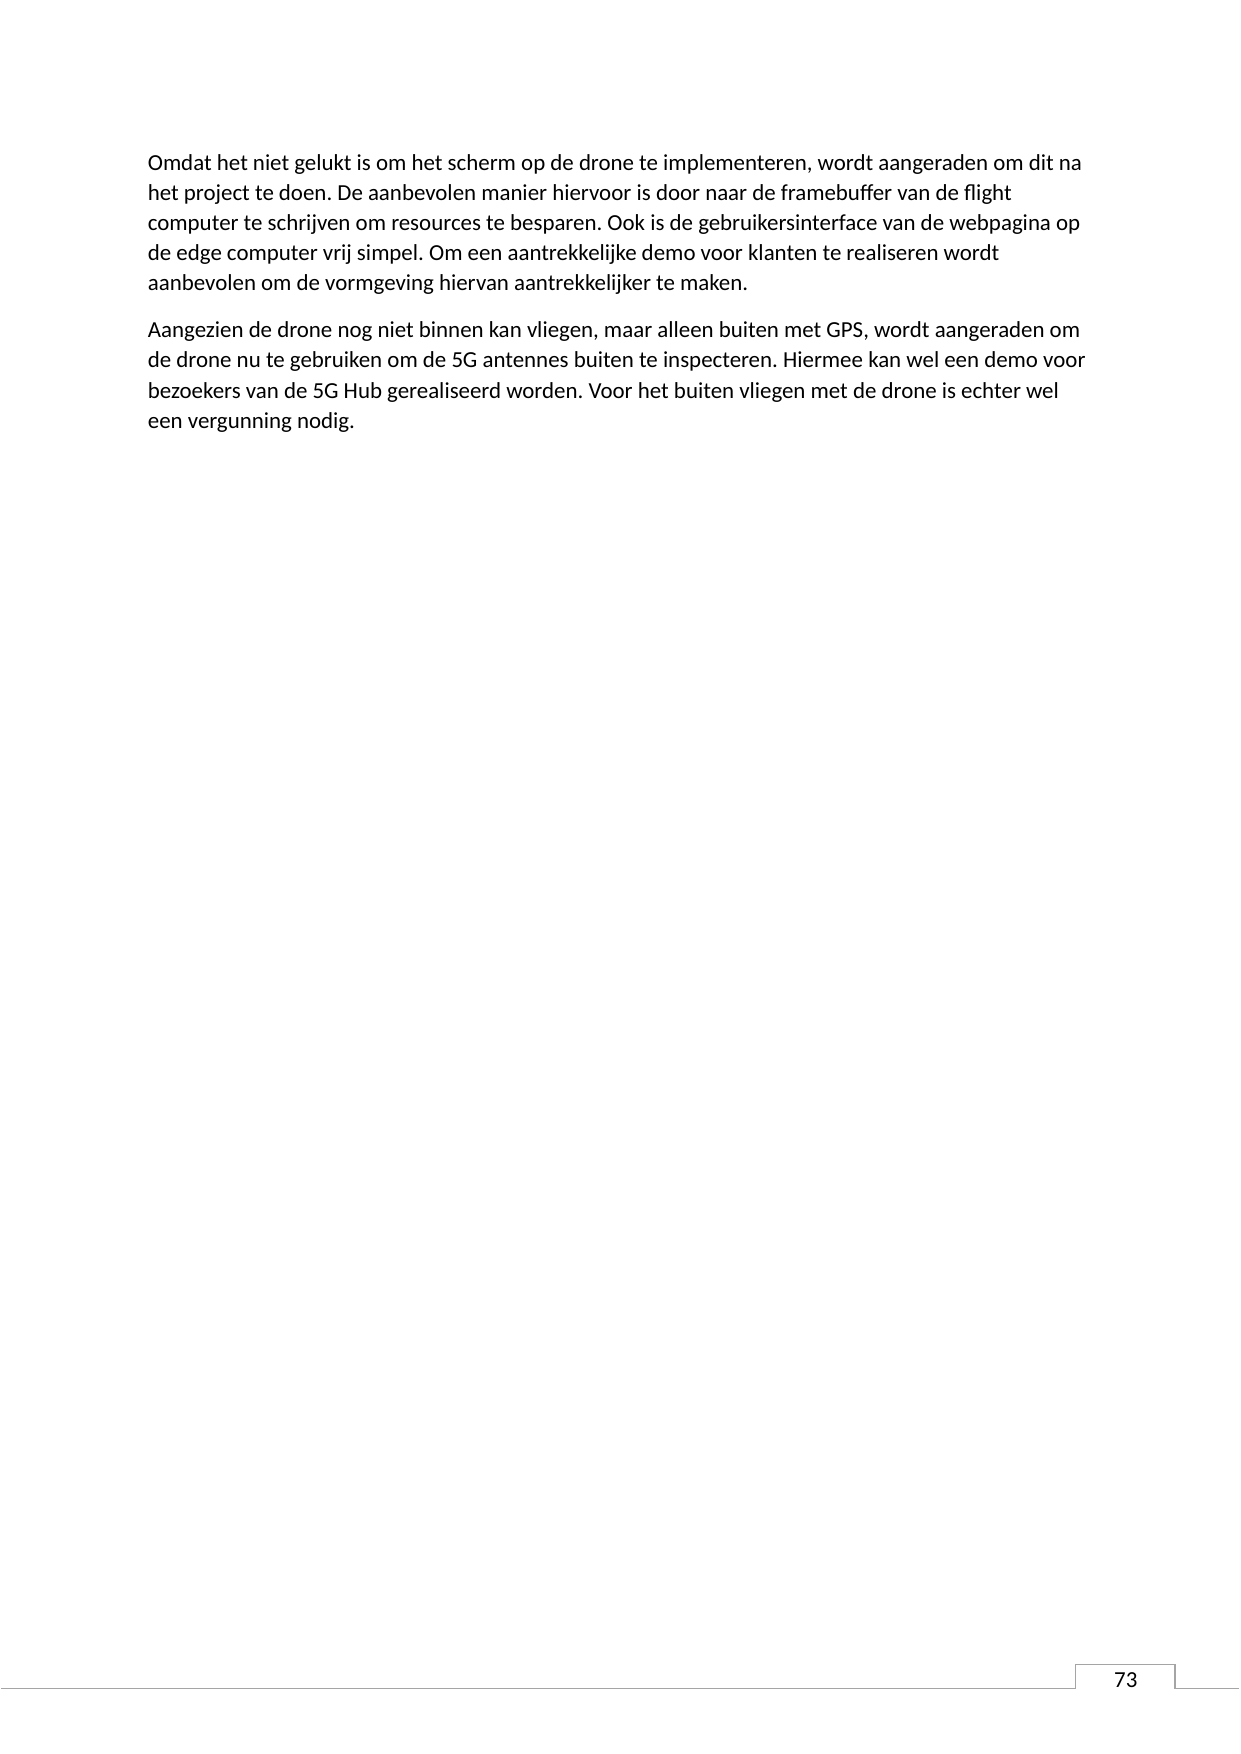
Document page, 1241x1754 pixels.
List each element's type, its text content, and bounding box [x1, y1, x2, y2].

text Aangezien de drone nog niet binnen kan vliegen, maar alleen buiten met GPS, wordt aangeraden om de drone nu te gebruiken om de 5G antennes buiten te inspecteren. Hiermee kan wel een demo voor bezoekers van de 5G Hub gerealiseerd worden. Voor het buiten vliegen met de drone is echter wel een vergunning nodig. [148, 315, 1093, 434]
text Omdat het niet gelukt is om het scherm op de drone te implementeren, wordt aangeraden om dit na het project te doen. De aanbevolen manier hiervoor is door naar de framebuffer van de flight computer te schrijven om resources te besparen. Ook is de gebruikersinterface van de webpagina op de edge computer vrij simpel. Om een aantrekkelijke demo voor klanten te realiseren wordt aanbevolen om de vormgeving hiervan aantrekkelijker te maken. [148, 148, 1093, 296]
